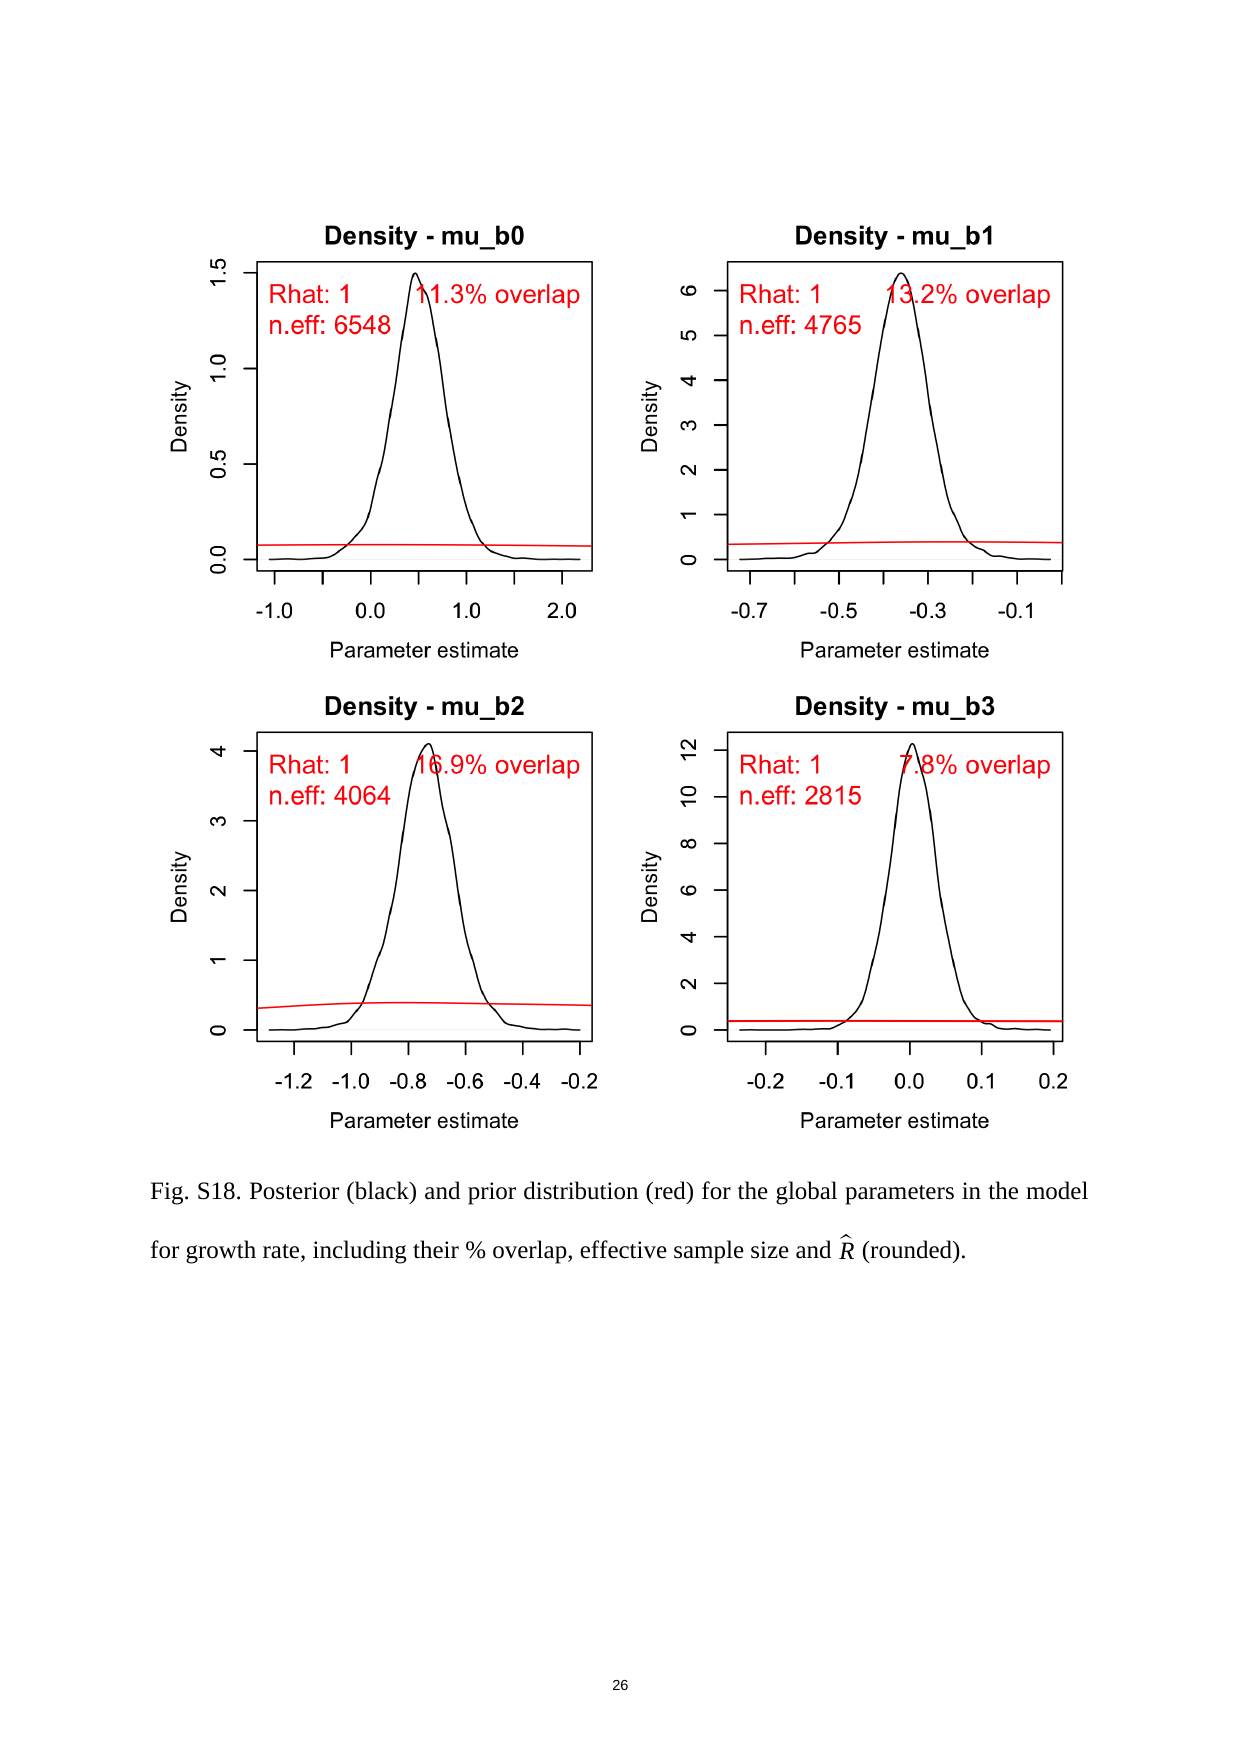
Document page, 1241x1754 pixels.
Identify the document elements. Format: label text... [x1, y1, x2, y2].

text Fig. S18. Posterior (black) and prior distribution (red) for the global parameters in the model for growth rate, including their % overlap, effective sample size and (rounded). [150, 1176, 1090, 1264]
picture [150, 207, 1091, 1148]
